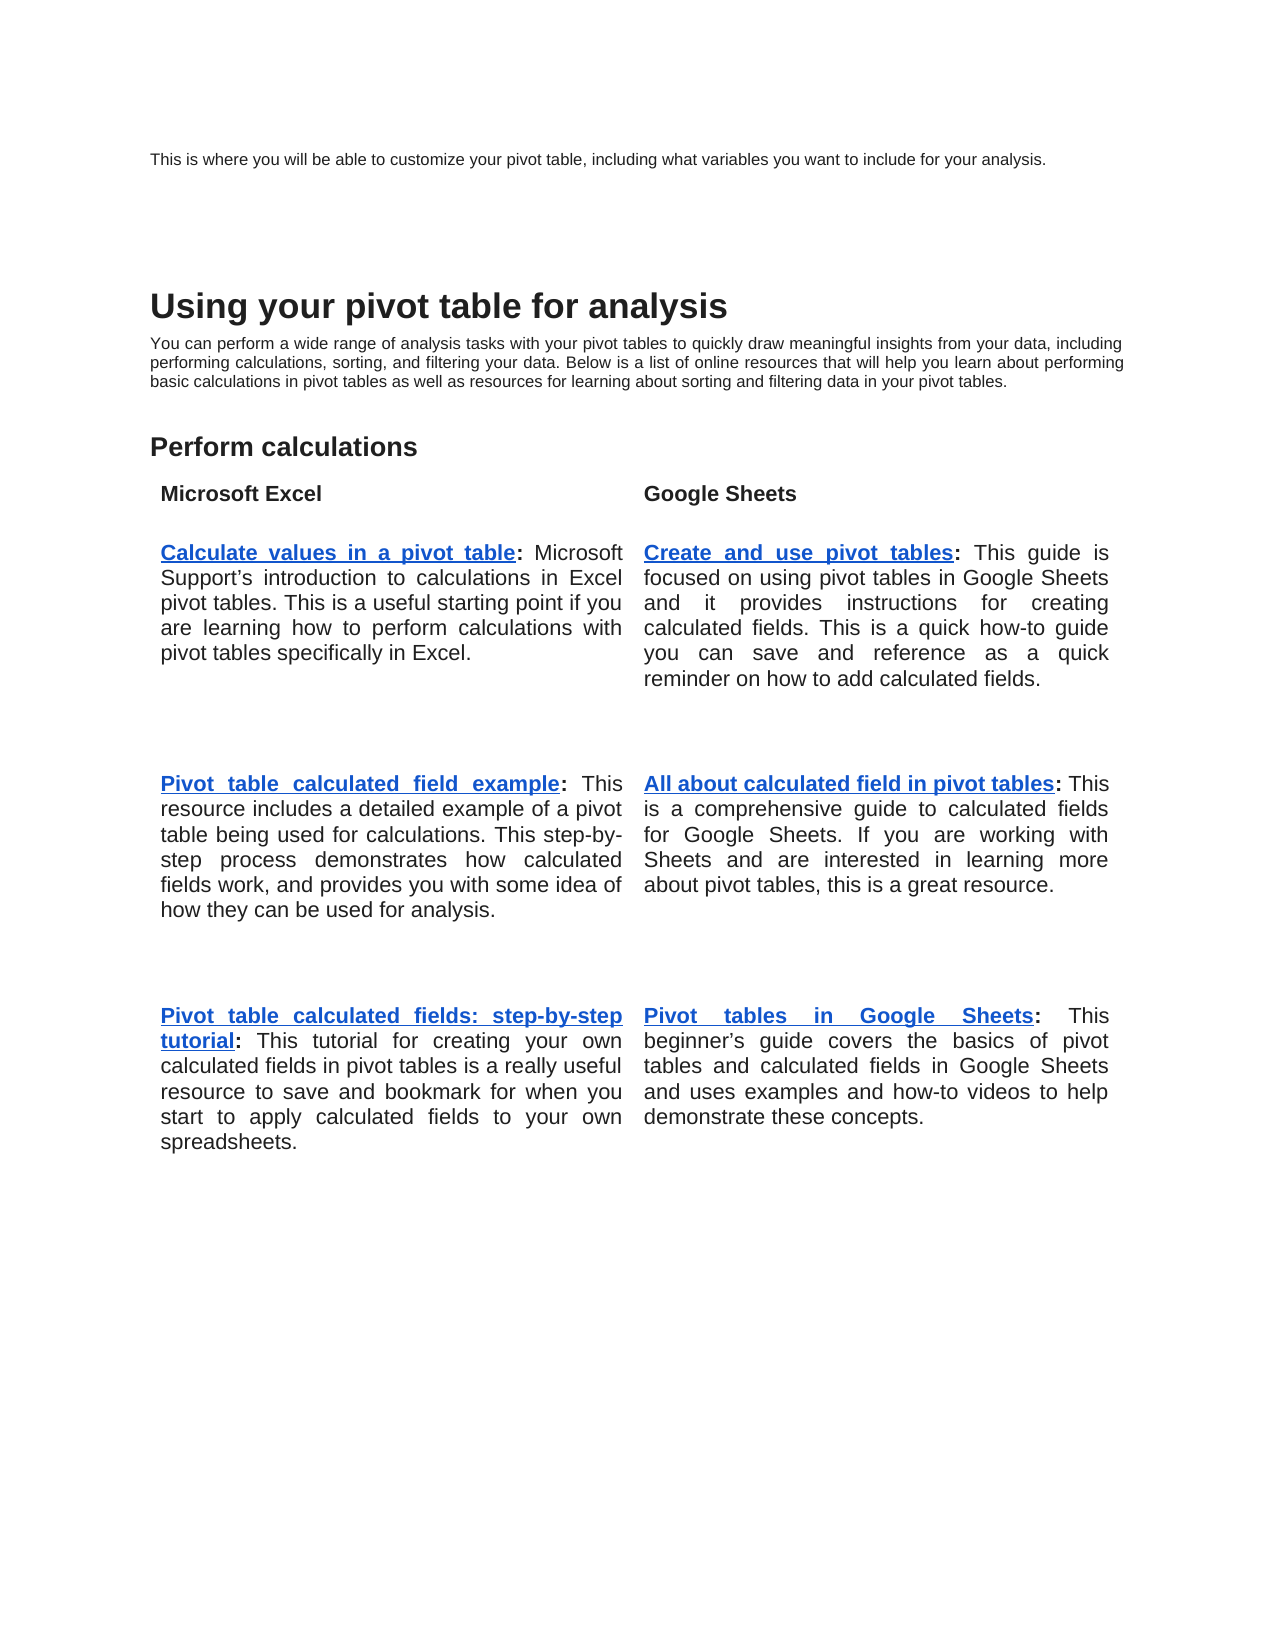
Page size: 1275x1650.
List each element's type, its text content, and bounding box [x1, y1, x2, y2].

subtitle Perform calculations [150, 431, 1125, 462]
table_cell All about calculated field in pivot tables: This is a comprehensive guide to calculated fields for Google Sheets. If you are working with Sheets and are interested in learning more about pivot tables, this is a great resource. [633, 761, 1120, 992]
table_cell Calculate values in a pivot table: Microsoft Support’s introduction to calculations in Excel pivot tables. This is a useful starting point if you are learning how to perform calculations with pivot tables specifically in Excel. [150, 529, 633, 761]
table_cell Pivot table calculated fields: step-by-step tutorial: This tutorial for creating your own calculated fields in pivot tables is a really useful resource to save and bookmark for when you start to apply calculated fields to your own spreadsheets. [150, 993, 633, 1224]
table_cell Pivot tables in Google Sheets: This beginner’s guide covers the basics of pivot tables and calculated fields in Google Sheets and uses examples and how-to videos to help demonstrate these concepts. [633, 993, 1120, 1224]
subtitle Using your pivot table for analysis [150, 285, 1125, 326]
text You can perform a wide range of analysis tasks with your pivot tables to quickly draw meaningful insights from your data, including performing calculations, sorting, and filtering your data. Below is a list of online resources that will help you learn about performing basic calculations in pivot tables as well as resources for learning about sorting and filtering data in your pivot tables. [150, 334, 1125, 391]
table_header Microsoft Excel [150, 471, 633, 529]
table_cell Create and use pivot tables: This guide is focused on using pivot tables in Google Sheets and it provides instructions for creating calculated fields. This is a quick how-to guide you can save and reference as a quick reminder on how to add calculated fields. [633, 529, 1120, 761]
table_cell Pivot table calculated field example: This resource includes a detailed example of a pivot table being used for calculations. This step-by-step process demonstrates how calculated fields work, and provides you with some idea of how they can be used for analysis. [150, 761, 633, 992]
table_header Google Sheets [633, 471, 1120, 529]
text This is where you will be able to customize your pivot table, including what variables you want to include for your analysis. [150, 150, 1125, 169]
